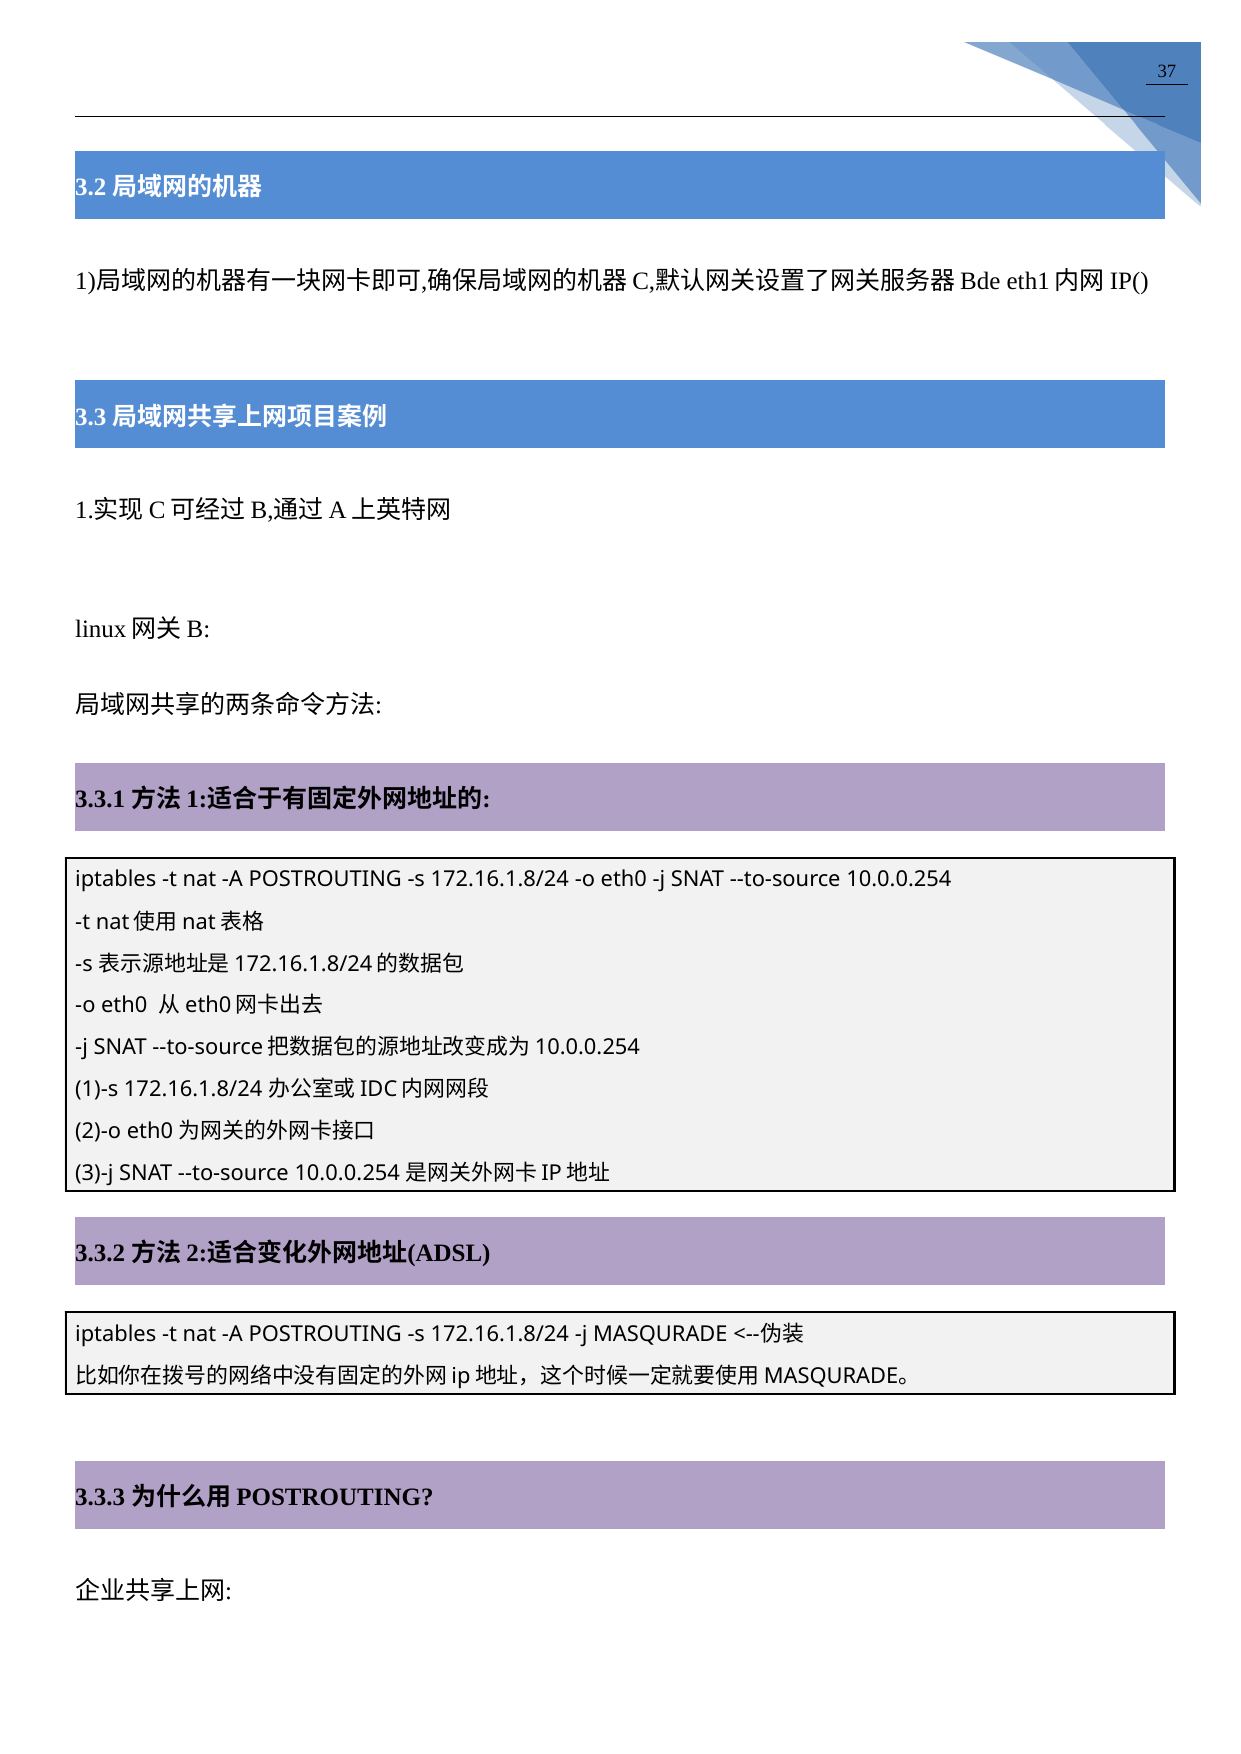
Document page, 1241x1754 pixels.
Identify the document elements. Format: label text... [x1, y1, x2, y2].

text -s 表示源地址是172.16.1.8/24的数据包 [67, 940, 1173, 978]
text -t nat使用nat表格 [67, 898, 1173, 937]
subtitle 方法1:适合于有固定外网地址的: [75, 763, 1165, 831]
text (1)-s 172.16.1.8/24 办公室或IDC内网网段 [67, 1066, 1173, 1104]
text iptables -t nat -A POSTROUTING -s 172.16.1.8/24 -j MASQURADE <--伪装 [67, 1313, 1173, 1349]
text 1.实现C可经过B,通过A上英特网 [75, 474, 1165, 542]
text -o eth0 从eth0网卡出去 [67, 982, 1173, 1020]
picture [963, 42, 1201, 206]
text (2)-o eth0 为网关的外网卡接口 [67, 1108, 1173, 1146]
text iptables -t nat -A POSTROUTING -s 172.16.1.8/24 -o eth0 -j SNAT --to-source 10.0.0.254 [67, 859, 1173, 895]
subtitle 局域网的机器 [75, 151, 1165, 219]
text 企业共享上网: [75, 1555, 1165, 1623]
text 比如你在拨号的网络中没有固定的外网ip地址，这个时候一定就要使用MASQURADE。 [67, 1353, 1173, 1393]
subtitle 为什么用POSTROUTING? [75, 1461, 1165, 1529]
text -j SNAT --to-source把数据包的源地址改变成为10.0.0.254 [67, 1024, 1173, 1062]
text linux网关B: [75, 592, 1165, 660]
subtitle 方法2:适合变化外网地址(ADSL) [75, 1217, 1165, 1285]
subtitle 局域网共享上网项目案例 [75, 380, 1165, 448]
text (3)-j SNAT --to-source 10.0.0.254 是网关外网卡IP地址 [67, 1150, 1173, 1190]
text 1)局域网的机器有一块网卡即可,确保局域网的机器C,默认网关设置了网关服务器Bde eth1内网IP() [75, 245, 1165, 313]
text 局域网共享的两条命令方法: [75, 669, 1165, 737]
